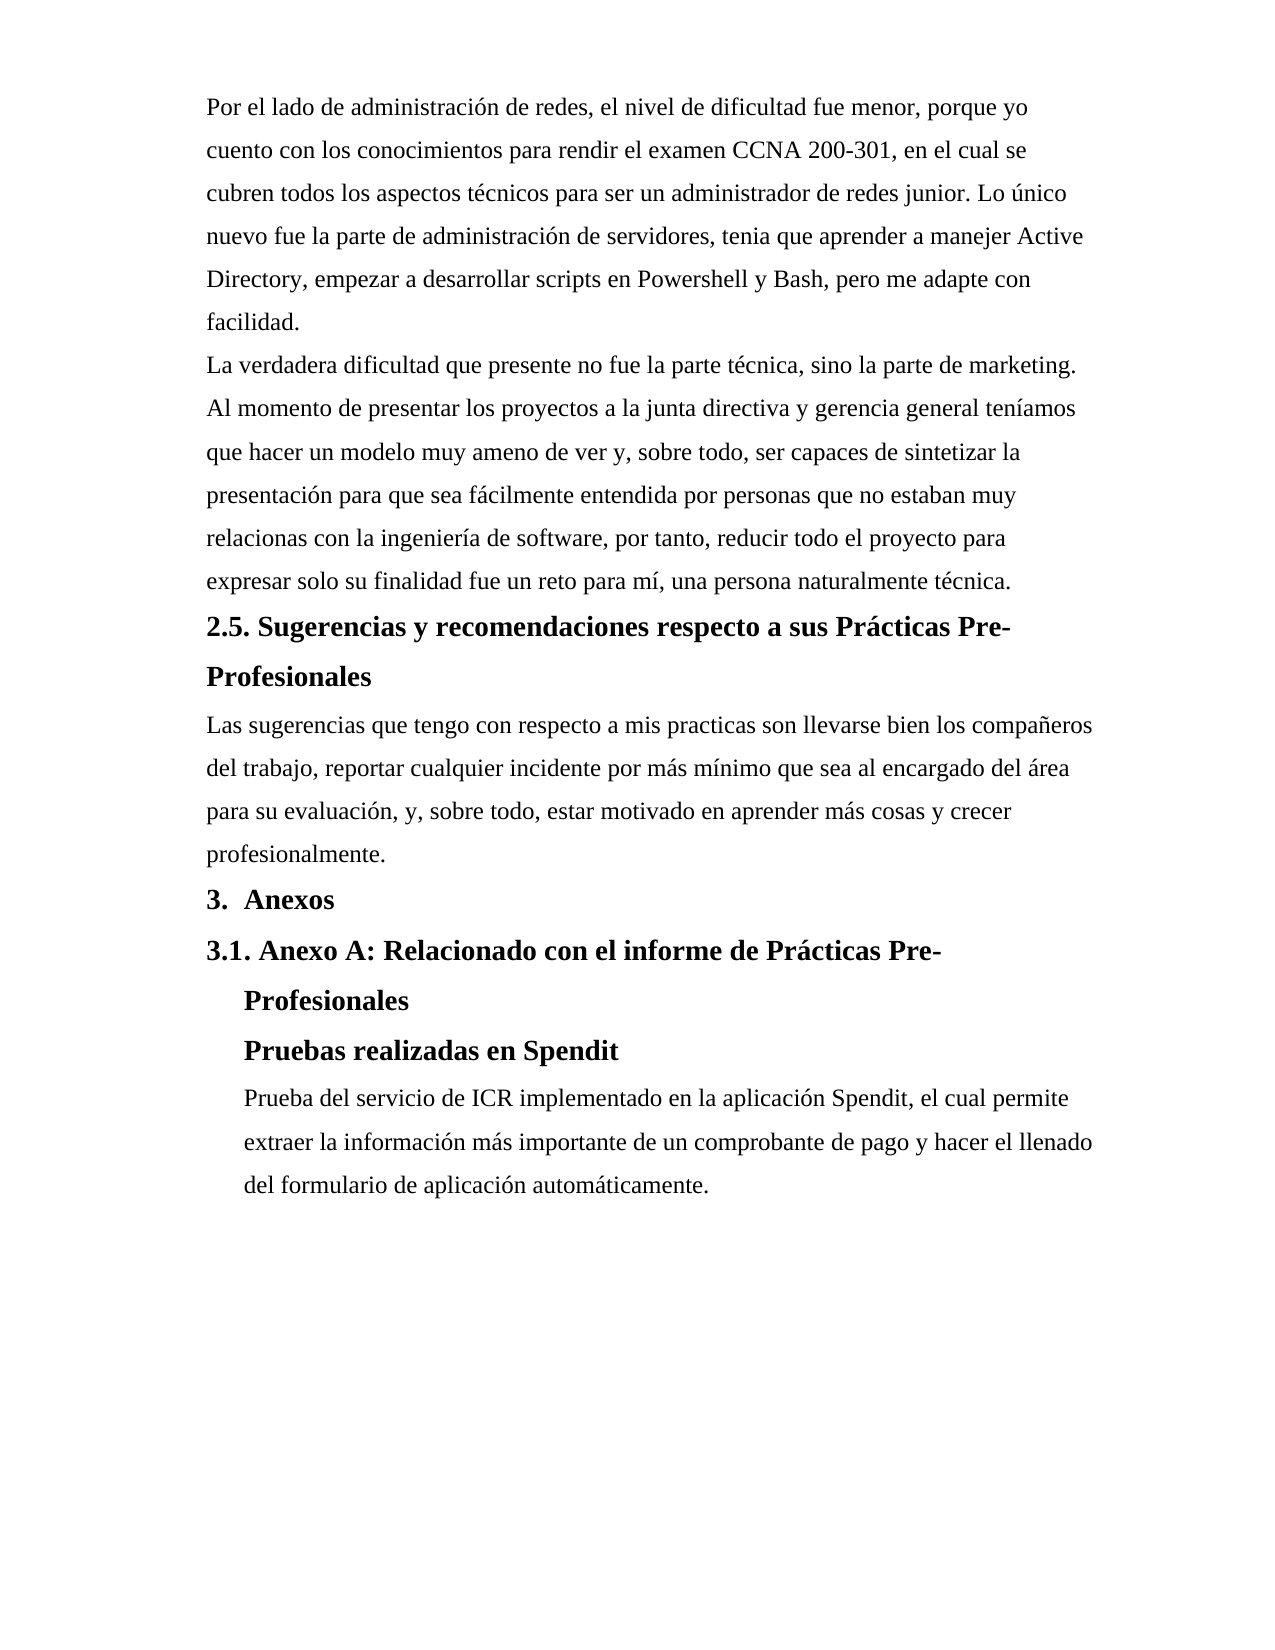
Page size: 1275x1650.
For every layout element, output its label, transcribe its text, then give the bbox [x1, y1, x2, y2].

list Anexos [206, 882, 1096, 916]
list Prueba del servicio de ICR implementado en la aplicación Spendit, el cual permite extraer la información más importante de un comprobante de pago y hacer el llenado del formulario de aplicación automáticamente. [244, 1083, 1096, 1198]
text Las sugerencias que tengo con respecto a mis practicas son llevarse bien los compañeros del trabajo, reportar cualquier incidente por más mínimo que sea al encargado del área para su evaluación, y, sobre todo, estar motivado en aprender más cosas y crecer profesionalmente. [206, 710, 1096, 868]
text Por el lado de administración de redes, el nivel de dificultad fue menor, porque yo cuento con los conocimientos para rendir el examen CCNA 200-301, en el cual se cubren todos los aspectos técnicos para ser un administrador de redes junior. Lo único nuevo fue la parte de administración de servidores, tenia que aprender a manejer Active Directory, empezar a desarrollar scripts en Powershell y Bash, pero me adapte con facilidad. [206, 92, 1096, 336]
text Pruebas realizadas en Spendit [244, 1033, 1096, 1067]
text 2.5. Sugerencias y recomendaciones respecto a sus Prácticas Pre-Profesionales [206, 609, 1096, 693]
list . Anexo A: Relacionado con el informe de Prácticas Pre-Profesionales [206, 933, 1096, 1016]
text La verdadera dificultad que presente no fue la parte técnica, sino la parte de marketing. Al momento de presentar los proyectos a la junta directiva y gerencia general teníamos que hacer un modelo muy ameno de ver y, sobre todo, ser capaces de sintetizar la presentación para que sea fácilmente entendida por personas que no estaban muy relacionas con la ingeniería de software, por tanto, reducir todo el proyecto para expresar solo su finalidad fue un reto para mí, una persona naturalmente técnica. [206, 350, 1096, 595]
